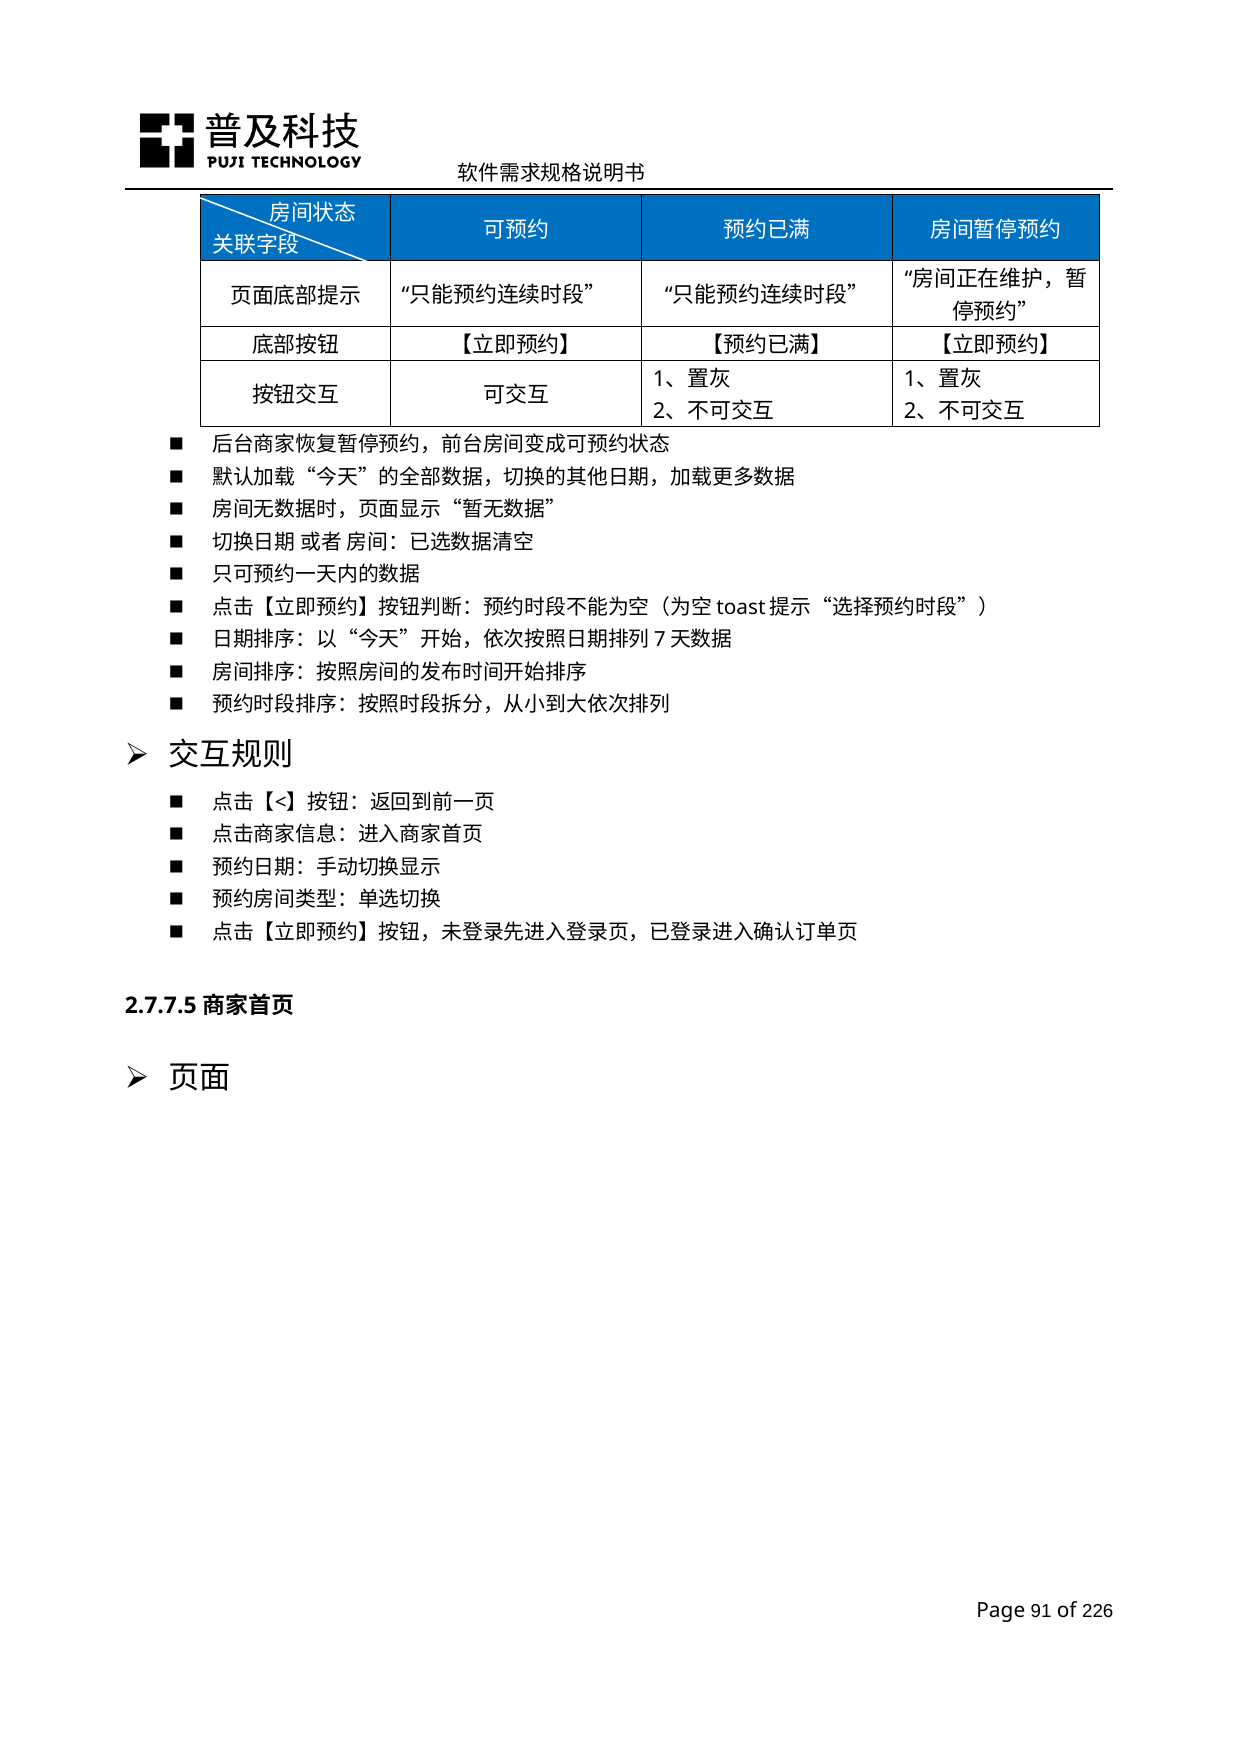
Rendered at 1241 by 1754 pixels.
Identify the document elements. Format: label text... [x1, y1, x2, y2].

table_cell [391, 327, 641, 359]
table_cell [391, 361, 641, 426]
list 只可预约一天内的数据 [168, 557, 1113, 589]
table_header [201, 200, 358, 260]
list 房间无数据时，页面显示“暂无数据” [168, 492, 1113, 524]
list 后台商家恢复暂停预约，前台房间变成可预约状态 [168, 427, 1113, 459]
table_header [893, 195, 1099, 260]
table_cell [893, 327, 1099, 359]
list 交互规则 [124, 719, 1113, 784]
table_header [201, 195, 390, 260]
list 点击【立即预约】按钮，未登录先进入登录页，已登录进入确认订单页 [168, 914, 1113, 947]
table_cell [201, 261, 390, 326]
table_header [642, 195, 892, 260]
picture [124, 103, 365, 180]
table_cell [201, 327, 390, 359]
list 切换日期 或者 房间：已选数据清空 [168, 524, 1113, 557]
list 点击【立即预约】按钮判断：预约时段不能为空（为空toast提示“选择预约时段”） [168, 589, 1113, 622]
list 日期排序：以“今天”开始，依次按照日期排列7天数据 [168, 622, 1113, 654]
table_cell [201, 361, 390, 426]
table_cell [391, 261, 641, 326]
list 默认加载“今天”的全部数据，切换的其他日期，加载更多数据 [168, 459, 1113, 492]
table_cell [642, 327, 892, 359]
list 预约日期：手动切换显示 [168, 849, 1113, 882]
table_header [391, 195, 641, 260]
list 页面 [124, 1043, 1113, 1108]
list 预约房间类型：单选切换 [168, 882, 1113, 914]
subtitle 商家首页 [124, 972, 1113, 1037]
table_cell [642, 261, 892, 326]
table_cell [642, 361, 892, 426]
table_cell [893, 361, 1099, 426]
list 预约时段排序：按照时段拆分，从小到大依次排列 [168, 687, 1113, 719]
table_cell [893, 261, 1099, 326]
list 点击【<】按钮：返回到前一页 [168, 784, 1113, 817]
list 点击商家信息：进入商家首页 [168, 817, 1113, 849]
list 房间排序：按照房间的发布时间开始排序 [168, 654, 1113, 687]
